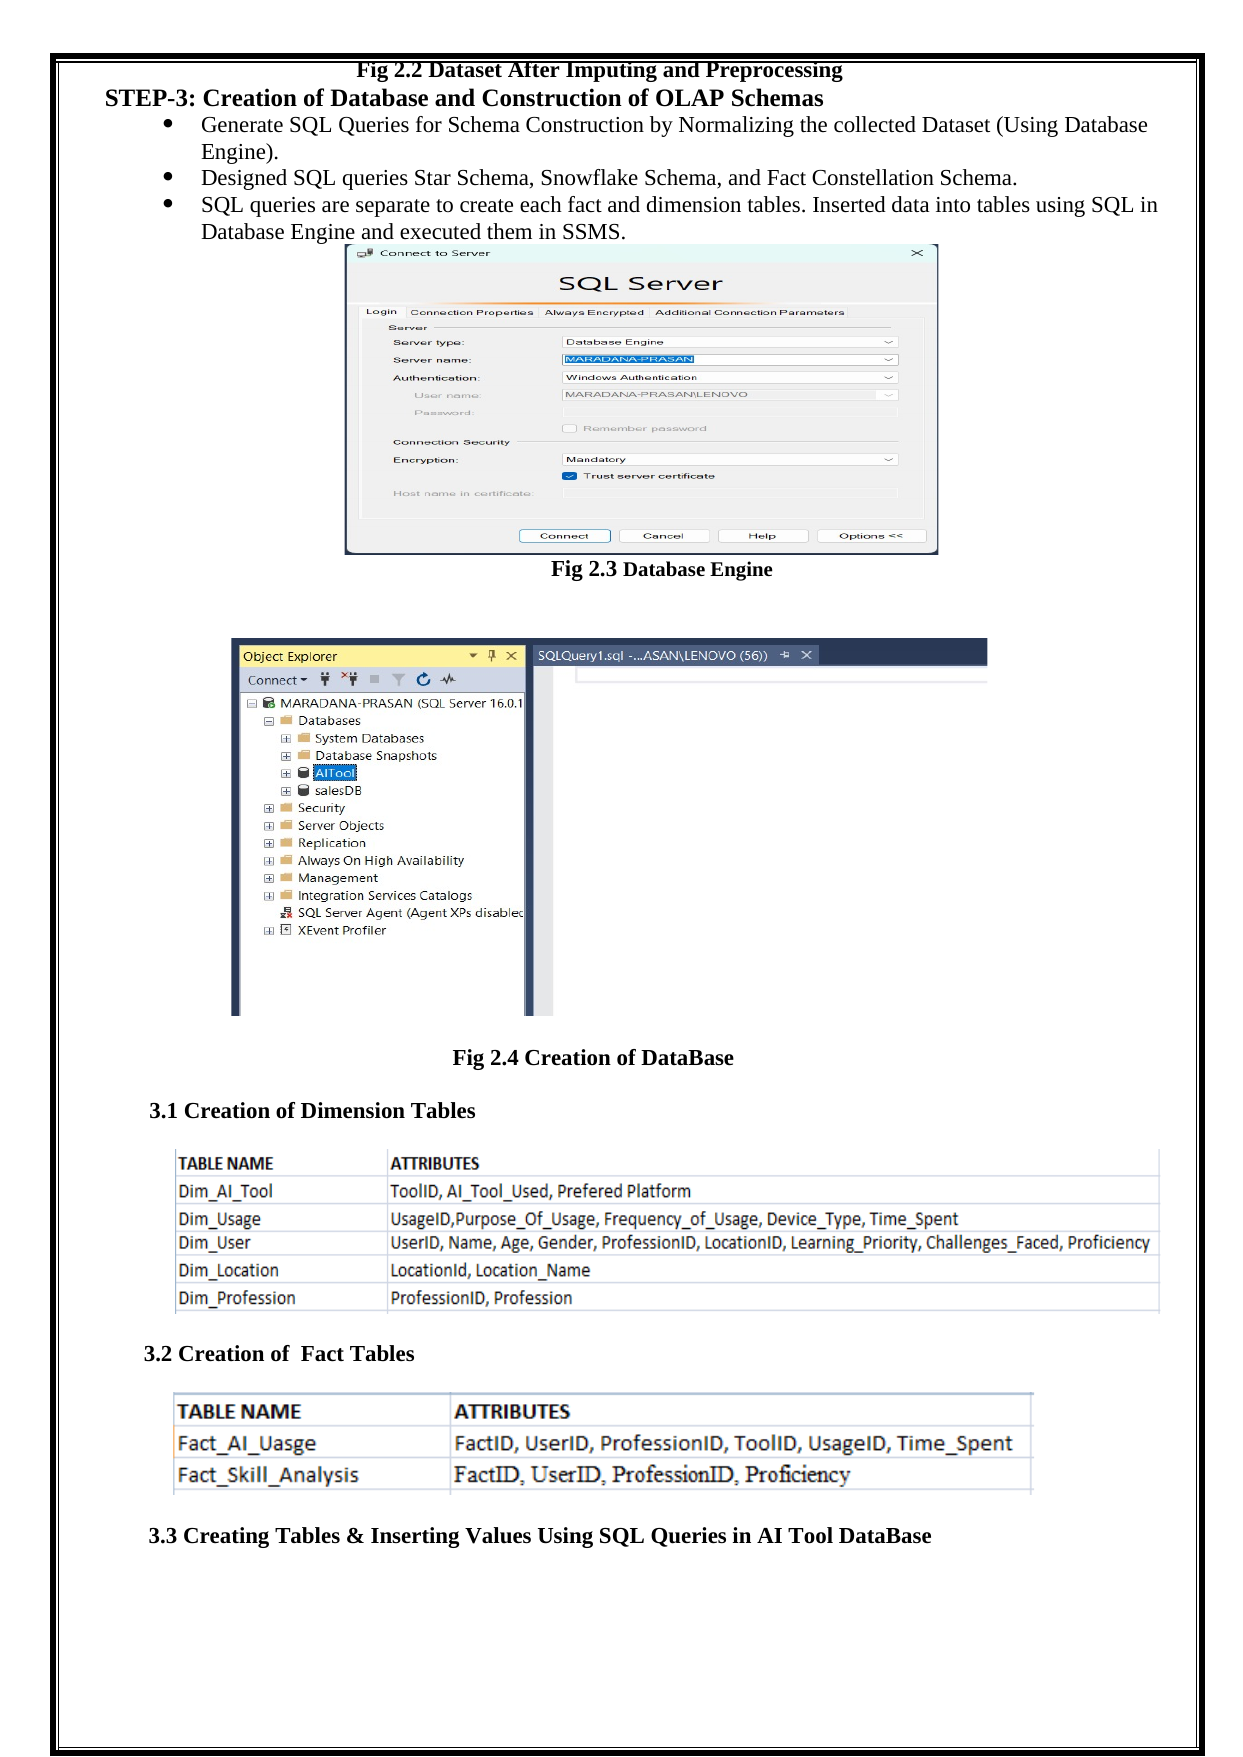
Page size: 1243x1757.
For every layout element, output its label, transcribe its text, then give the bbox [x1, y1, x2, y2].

picture [173, 1392, 1035, 1495]
list SQL queries are separate to create each fact and dimension tables. Inserted data into tables using SQL in Database Engine and executed them in SSMS. [164, 191, 1170, 244]
picture [231, 638, 988, 1016]
text Fig 2.3 Database Engine [201, 555, 1170, 581]
text STEP-3: Creation of Database and Construction of OLAP Schemas [104, 83, 1170, 111]
text Fig 2.4 Creation of DataBase [75, 1044, 1170, 1071]
picture [344, 244, 939, 555]
text Fig 2.2 Dataset After Imputing and Preprocessing [75, 63, 1196, 83]
text 3.1 Creation of Dimension Tables [75, 1097, 1170, 1123]
text 3.2 Creation of Fact Tables [75, 1340, 1170, 1366]
list Generate SQL Queries for Schema Construction by Normalizing the collected Dataset (Using Database Engine). [164, 111, 1170, 164]
list Designed SQL queries Star Schema, Snowflake Schema, and Fact Constellation Schema. [164, 164, 1170, 191]
picture [175, 1149, 1161, 1314]
text 3.3 Creating Tables & Inserting Values Using SQL Queries in AI Tool DataBase [75, 1522, 1170, 1549]
